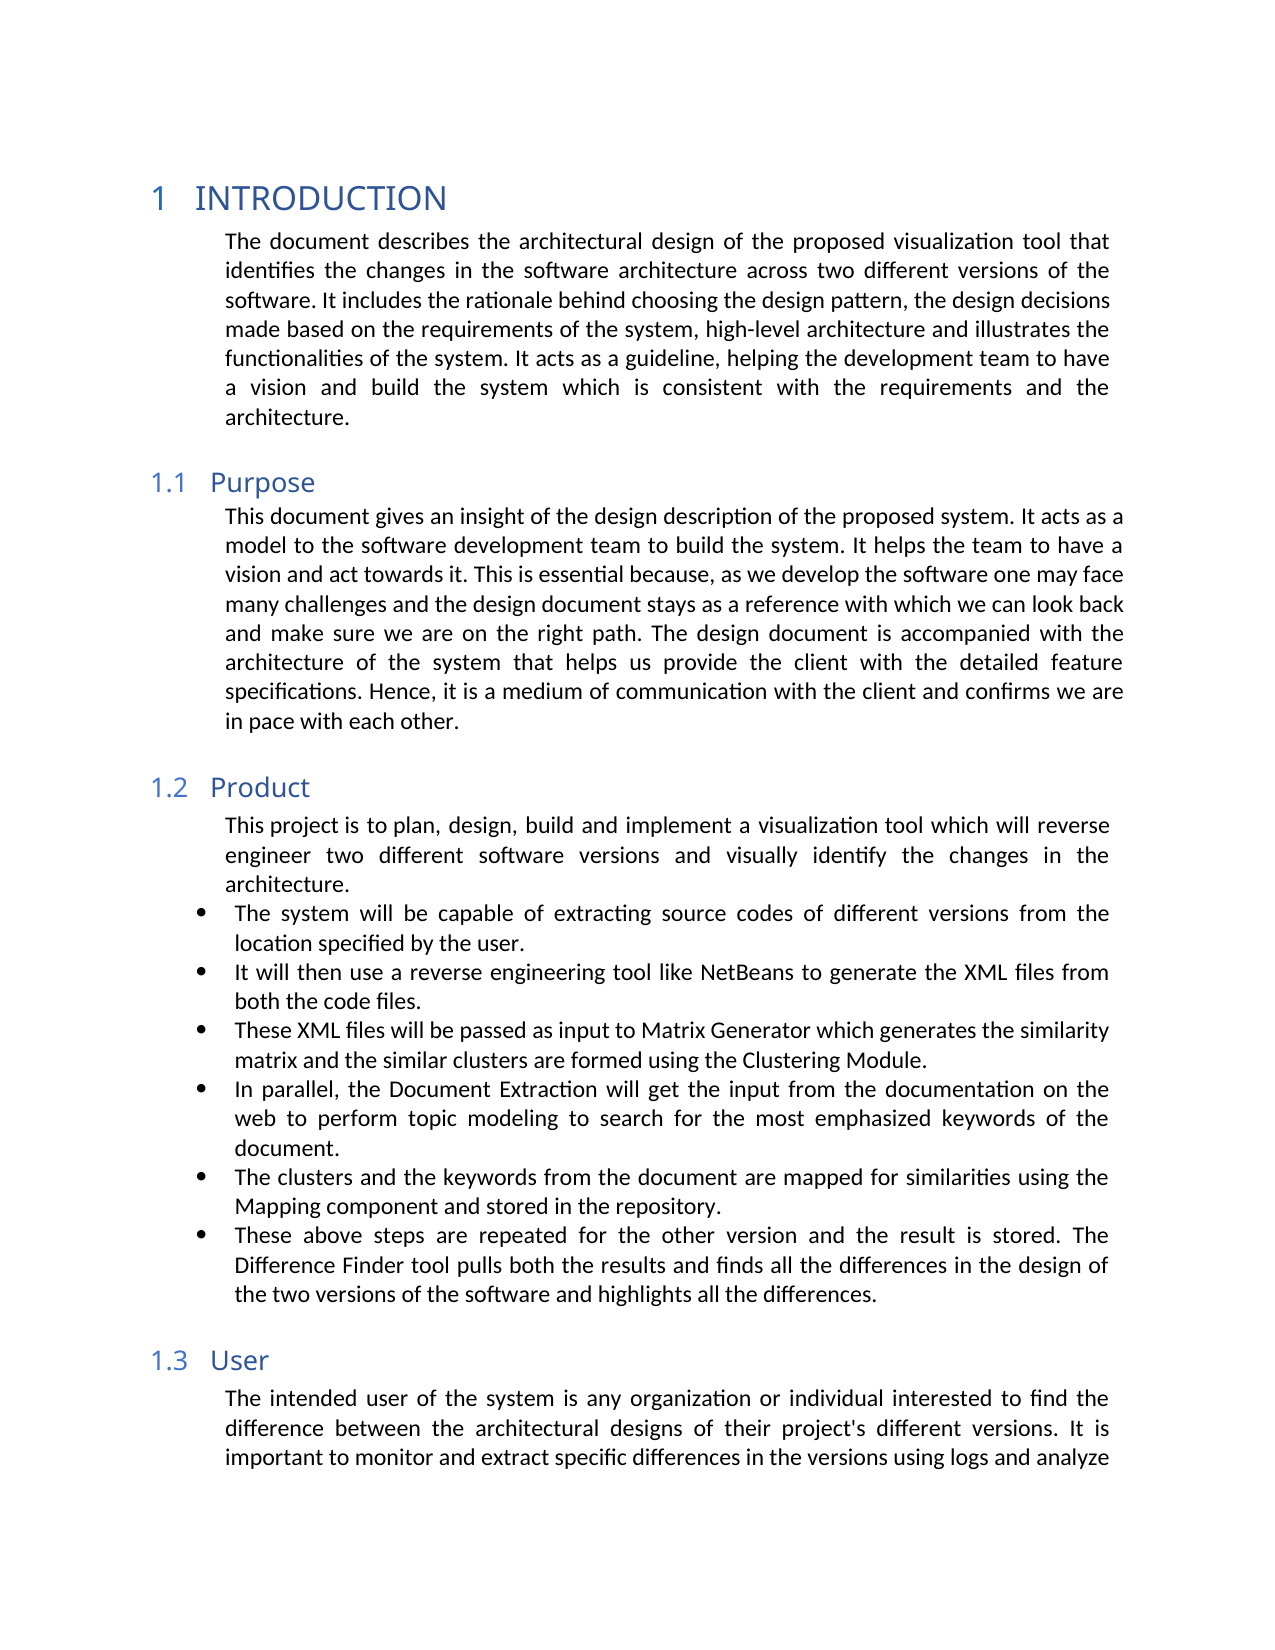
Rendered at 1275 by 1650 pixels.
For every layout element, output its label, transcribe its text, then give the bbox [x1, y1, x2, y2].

list These XML files will be passed as input to Matrix Generator which generates the similarity matrix and the similar clusters are formed using the Clustering Module. [197, 1016, 1110, 1074]
list In parallel, the Document Extraction will get the input from the documentation on the web to perform topic modeling to search for the most emphasized keywords of the document. [197, 1074, 1110, 1162]
list These above steps are repeated for the other version and the result is stored. The Difference Finder tool pulls both the results and finds all the differences in the design of the two versions of the software and highlights all the differences. [197, 1220, 1110, 1308]
list This project is to plan, design, build and implement a visualization tool which will reverse engineer two different software versions and visually identify the changes in the architecture. [225, 811, 1110, 898]
list The clusters and the keywords from the document are mapped for similarities using the Mapping component and stored in the repository. [197, 1162, 1110, 1220]
subtitle Product [150, 768, 1125, 805]
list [225, 1383, 1111, 1471]
subtitle User [150, 1341, 1125, 1378]
text This document gives an insight of the design description of the proposed system. It acts as a model to the software development team to build the system. It helps the team to have a vision and act towards it. This is essential because, as we develop the software one may face many challenges and the design document stays as a reference with which we can look back and make sure we are on the right path. The design document is accompanied with the architecture of the system that helps us provide the client with the detailed feature specifications. Hence, it is a medium of communication with the client and confirms we are in pace with each other. [225, 501, 1125, 735]
list It will then use a reverse engineering tool like NetBeans to generate the XML files from both the code files. [197, 957, 1110, 1016]
subtitle INTRODUCTION [150, 175, 1125, 220]
subtitle Purpose [150, 464, 1125, 501]
list The system will be capable of extracting source codes of different versions from the location specified by the user. [197, 898, 1110, 957]
list The document describes the architectural design of the proposed visualization tool that identifies the changes in the software architecture across two different versions of the software. It includes the rationale behind choosing the design pattern, the design decisions made based on the requirements of the system, high-level architecture and illustrates the functionalities of the system. It acts as a guideline, helping the development team to have a vision and build the system which is consistent with the requirements and the architecture. [225, 226, 1111, 431]
